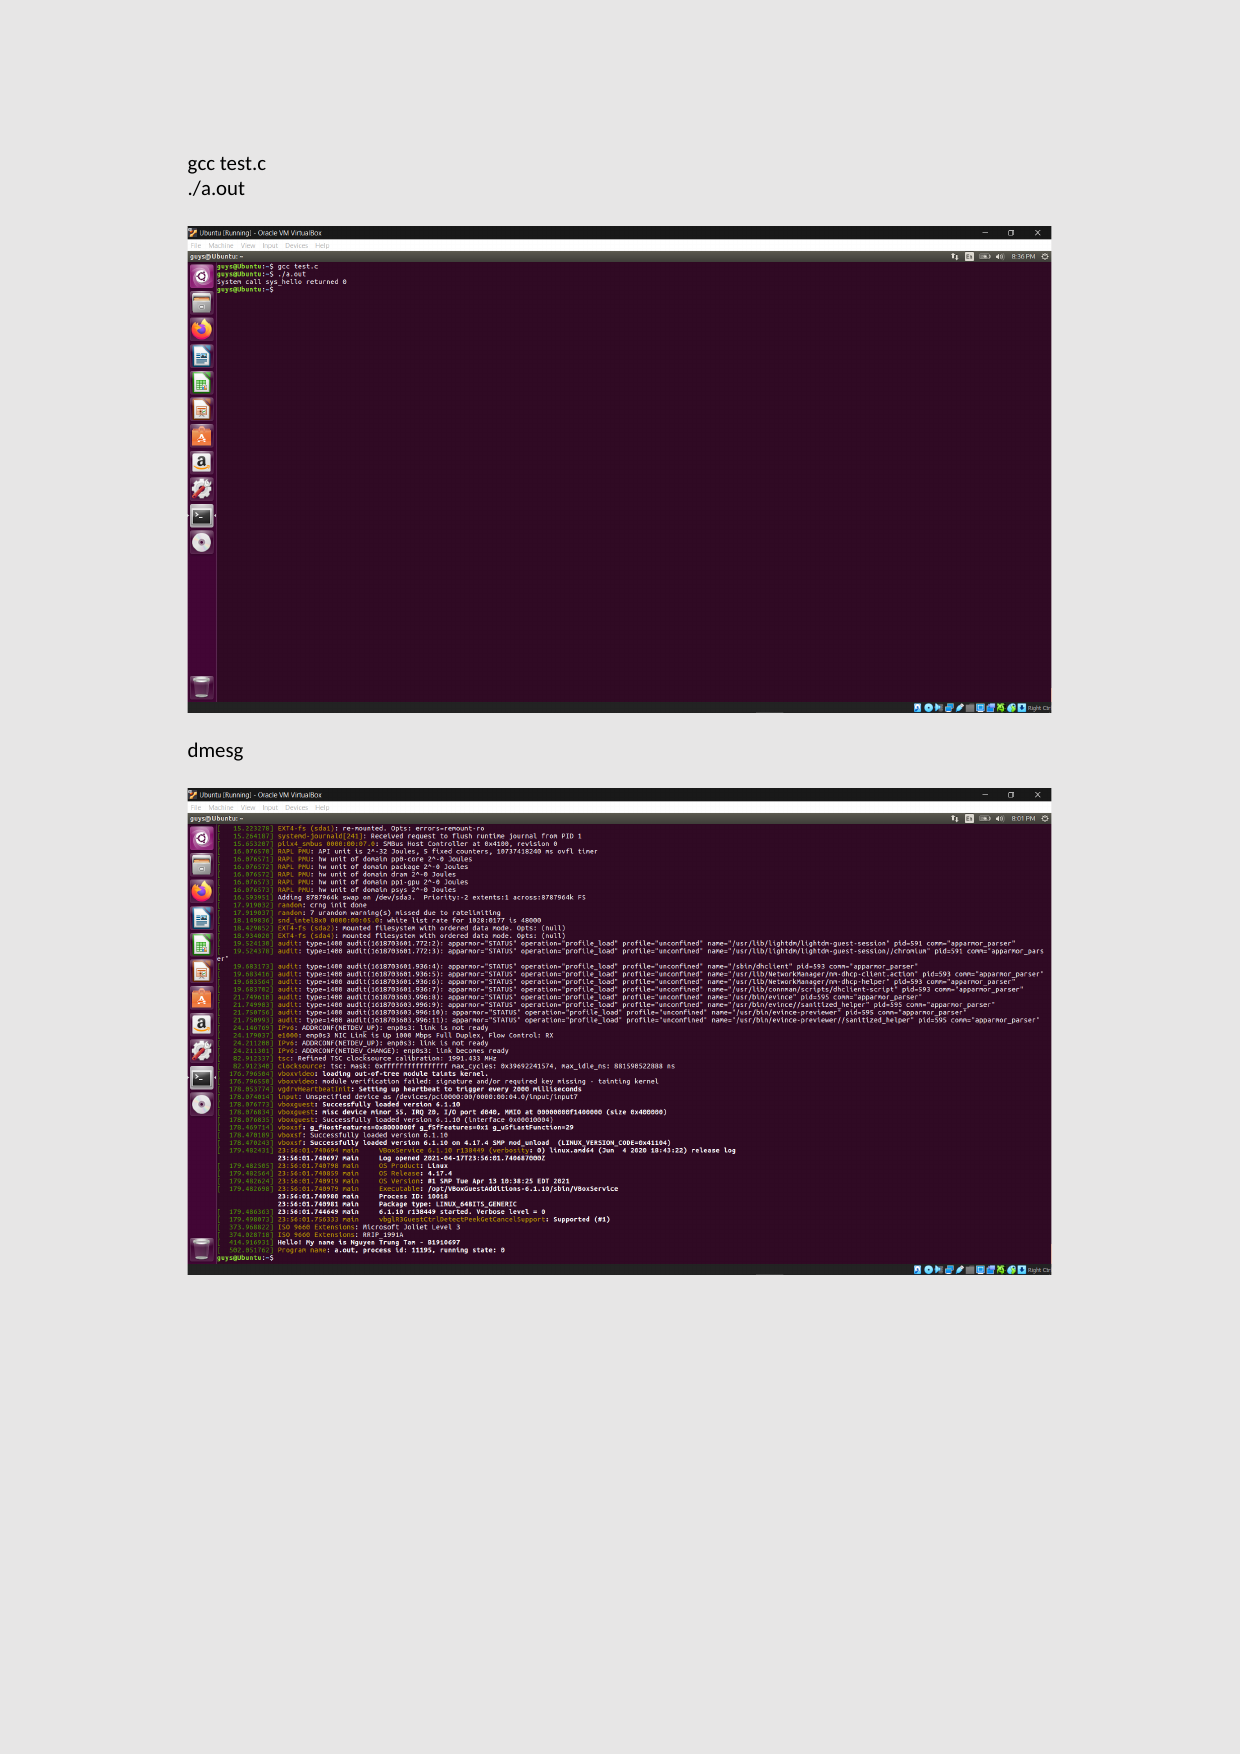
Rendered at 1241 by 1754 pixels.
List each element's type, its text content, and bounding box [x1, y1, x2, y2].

text gcc test.c [187, 150, 1053, 175]
text dmesg [187, 738, 1053, 763]
picture [187, 226, 1052, 713]
text ./a.out [187, 175, 1053, 201]
picture [187, 788, 1052, 1275]
